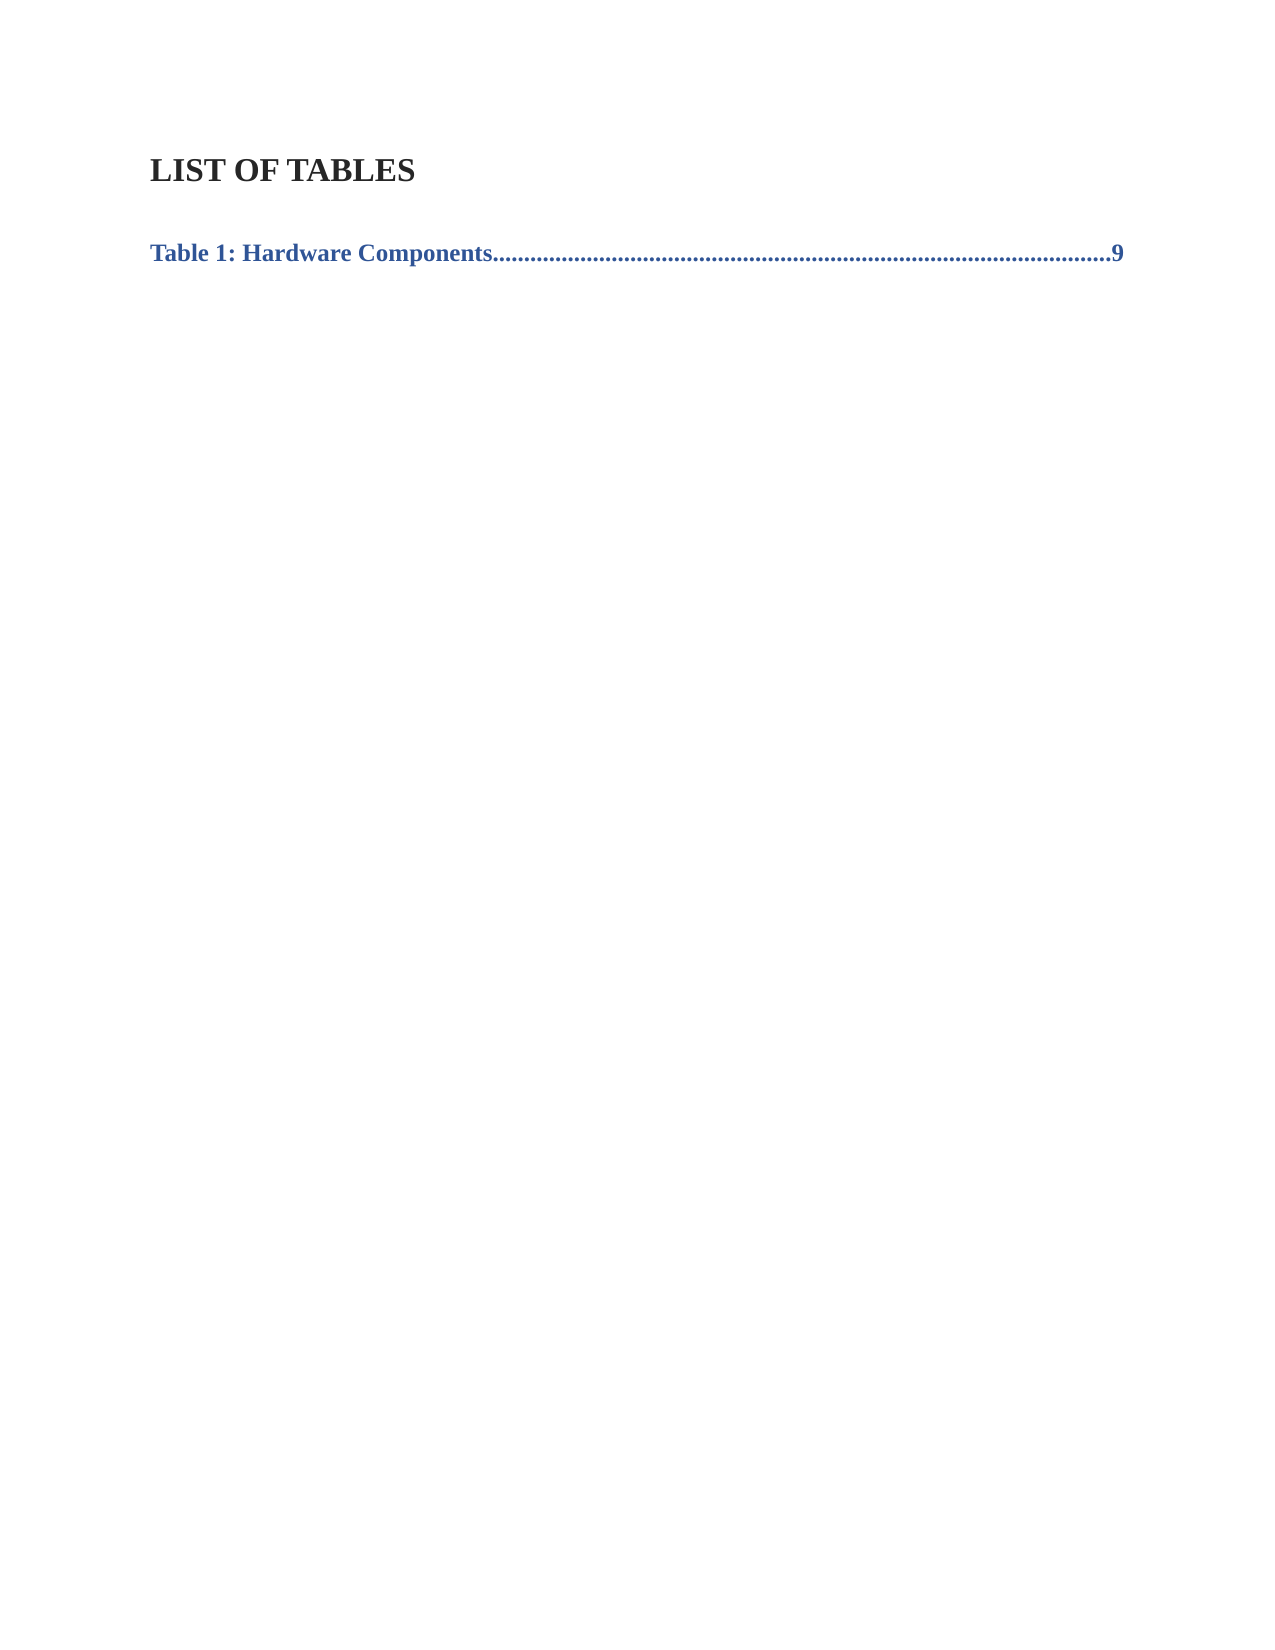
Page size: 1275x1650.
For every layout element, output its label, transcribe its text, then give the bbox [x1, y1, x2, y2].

text Table 1: Hardware Components 9 [150, 238, 1125, 267]
subtitle LIST OF TABLES [150, 150, 1125, 188]
